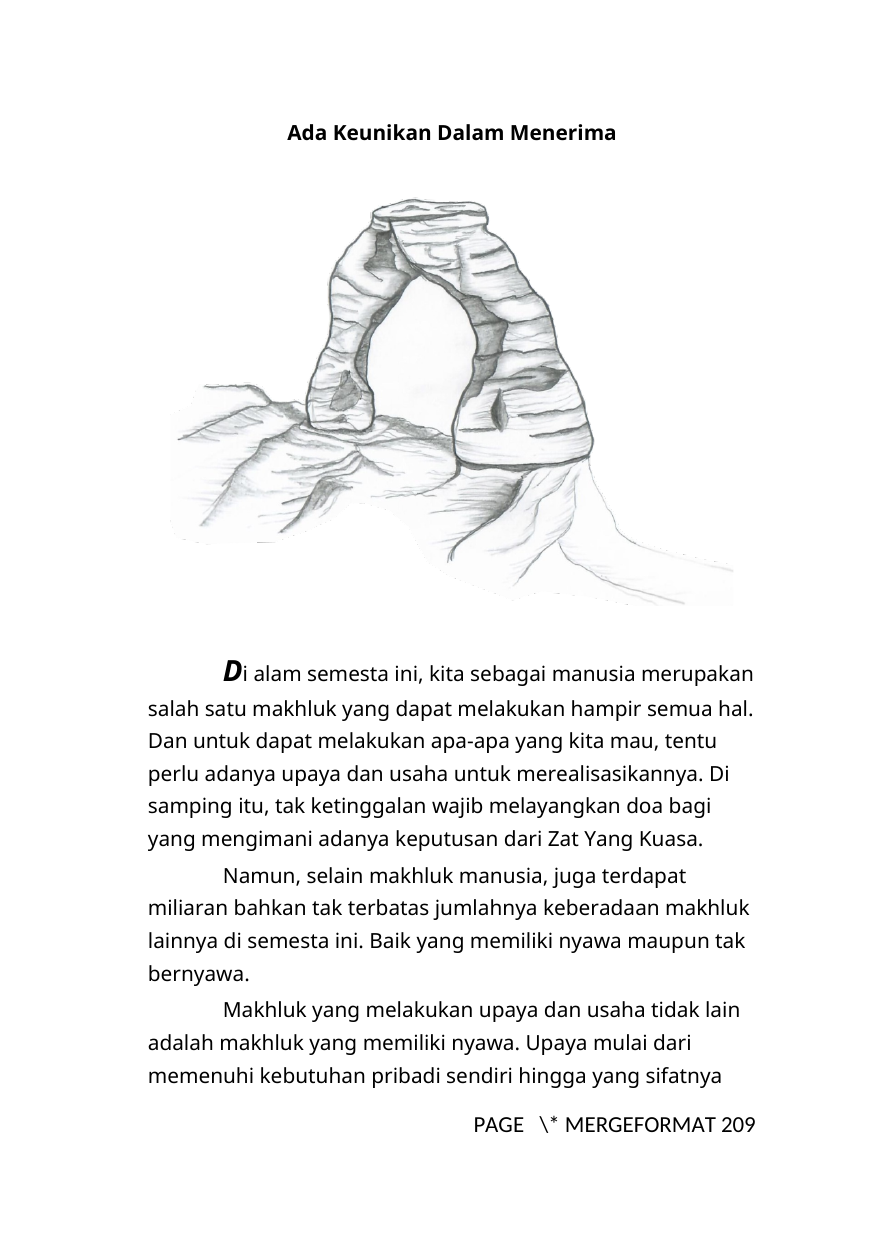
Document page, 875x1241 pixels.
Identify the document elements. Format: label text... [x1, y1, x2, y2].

text Di alam semesta ini, kita sebagai manusia merupakan salah satu makhluk yang dapat melakukan hampir semua hal. Dan untuk dapat melakukan apa-apa yang kita mau, tentu perlu adanya upaya dan usaha untuk merealisasikannya. Di samping itu, tak ketinggalan wajib melayangkan doa bagi yang mengimani adanya keputusan dari Zat Yang Kuasa. [148, 650, 756, 853]
text Ada Keunikan Dalam Menerima [148, 118, 756, 147]
picture [170, 191, 734, 606]
text Namun, selain makhluk manusia, juga terdapat miliaran bahkan tak terbatas jumlahnya keberadaan makhluk lainnya di semesta ini. Baik yang memiliki nyawa maupun tak bernyawa. [148, 861, 756, 987]
